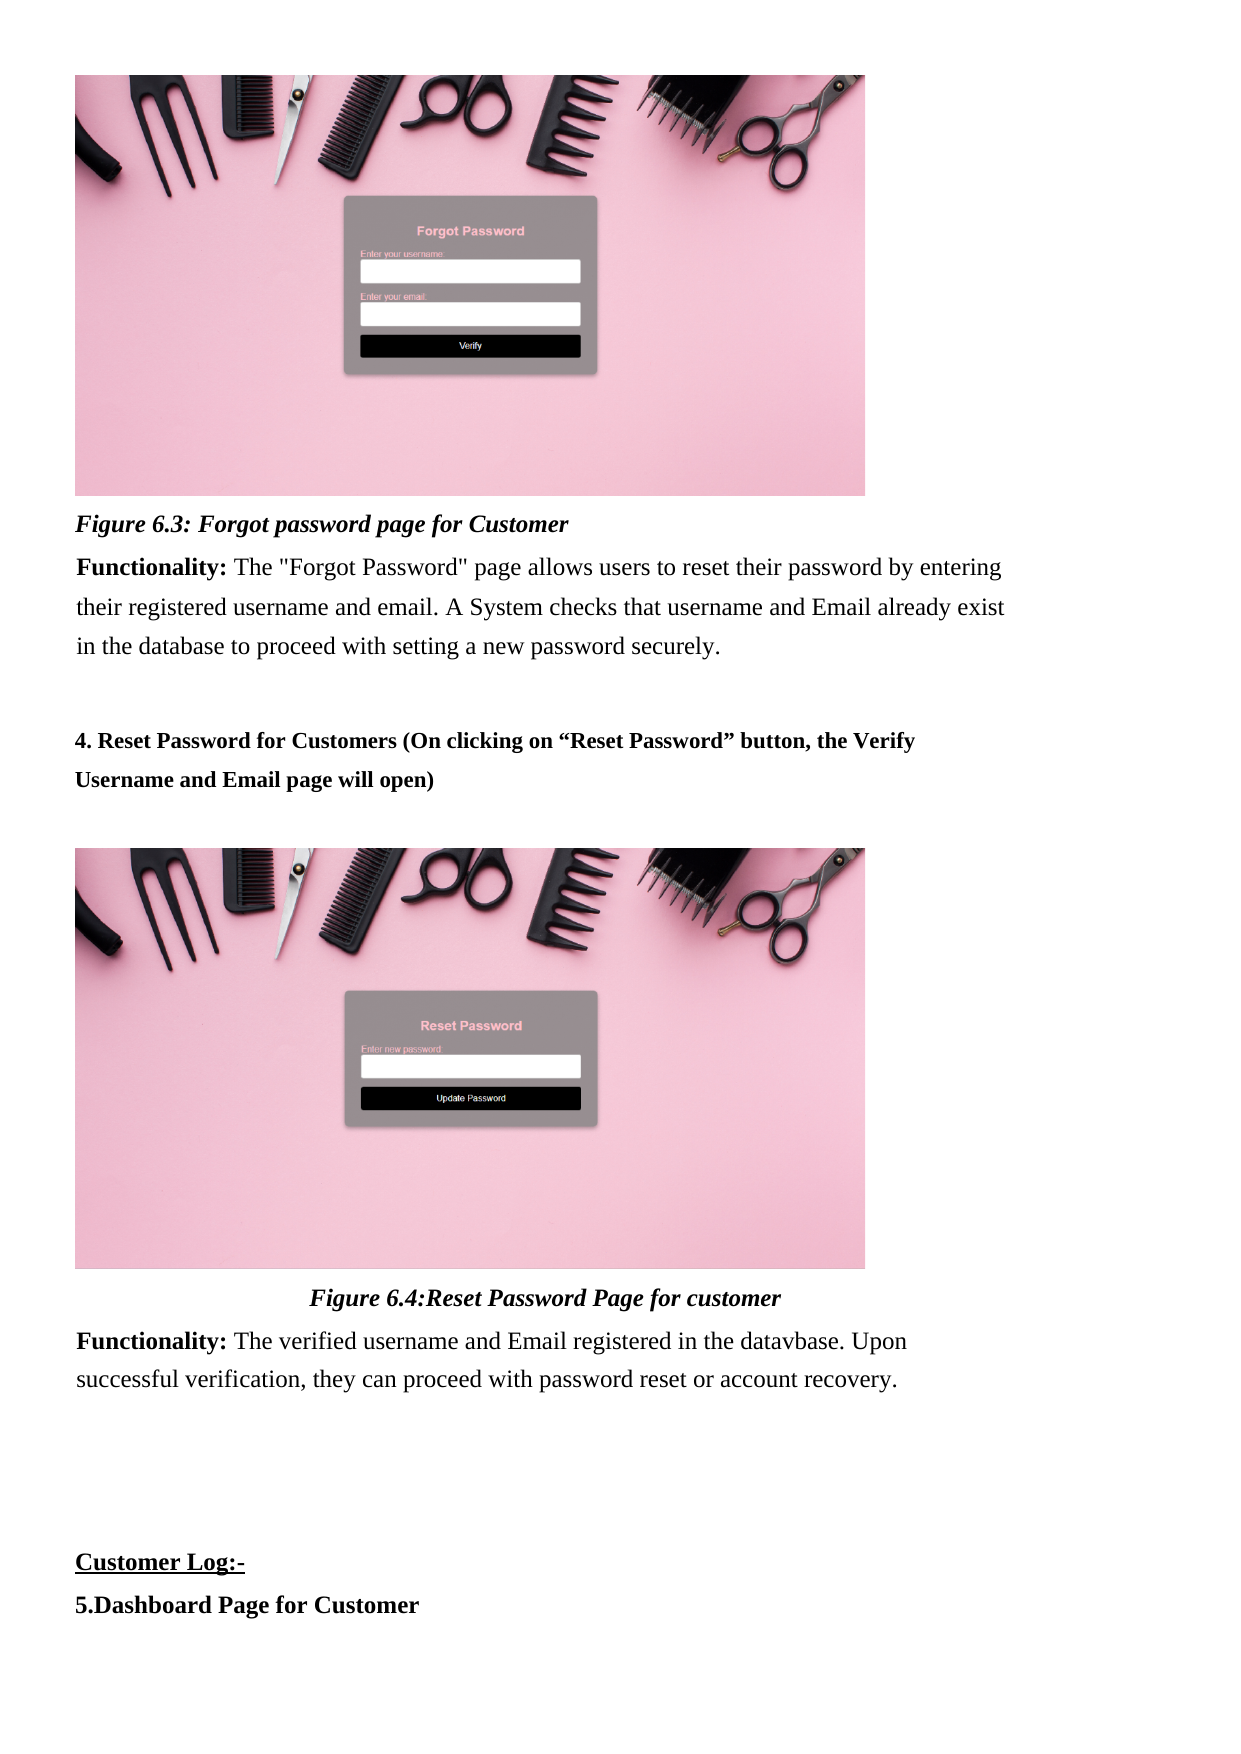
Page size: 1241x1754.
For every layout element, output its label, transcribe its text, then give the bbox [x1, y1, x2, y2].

text 4. Reset Password for Customers (On clicking on “Reset Password” button, the Verify Username and Email page will open) [74, 728, 1015, 793]
picture [75, 75, 866, 496]
picture [75, 848, 866, 1269]
text 5.Dashboard Page for Customer [75, 1591, 1015, 1619]
text Customer Log:- [75, 1547, 1015, 1576]
text Functionality: The verified username and Email registered in the datavbase. Upon successful verification, they can proceed with password reset or account recovery. [76, 1326, 1015, 1393]
text Figure 6.4:Reset Password Page for customer [75, 1283, 1015, 1312]
text Figure 6.3: Forgot password page for Customer [75, 509, 1015, 538]
text Functionality: The "Forgot Password" page allows users to reset their password by entering their registered username and email. A System checks that username and Email already exist in the database to proceed with setting a new password securely. [76, 552, 1015, 660]
